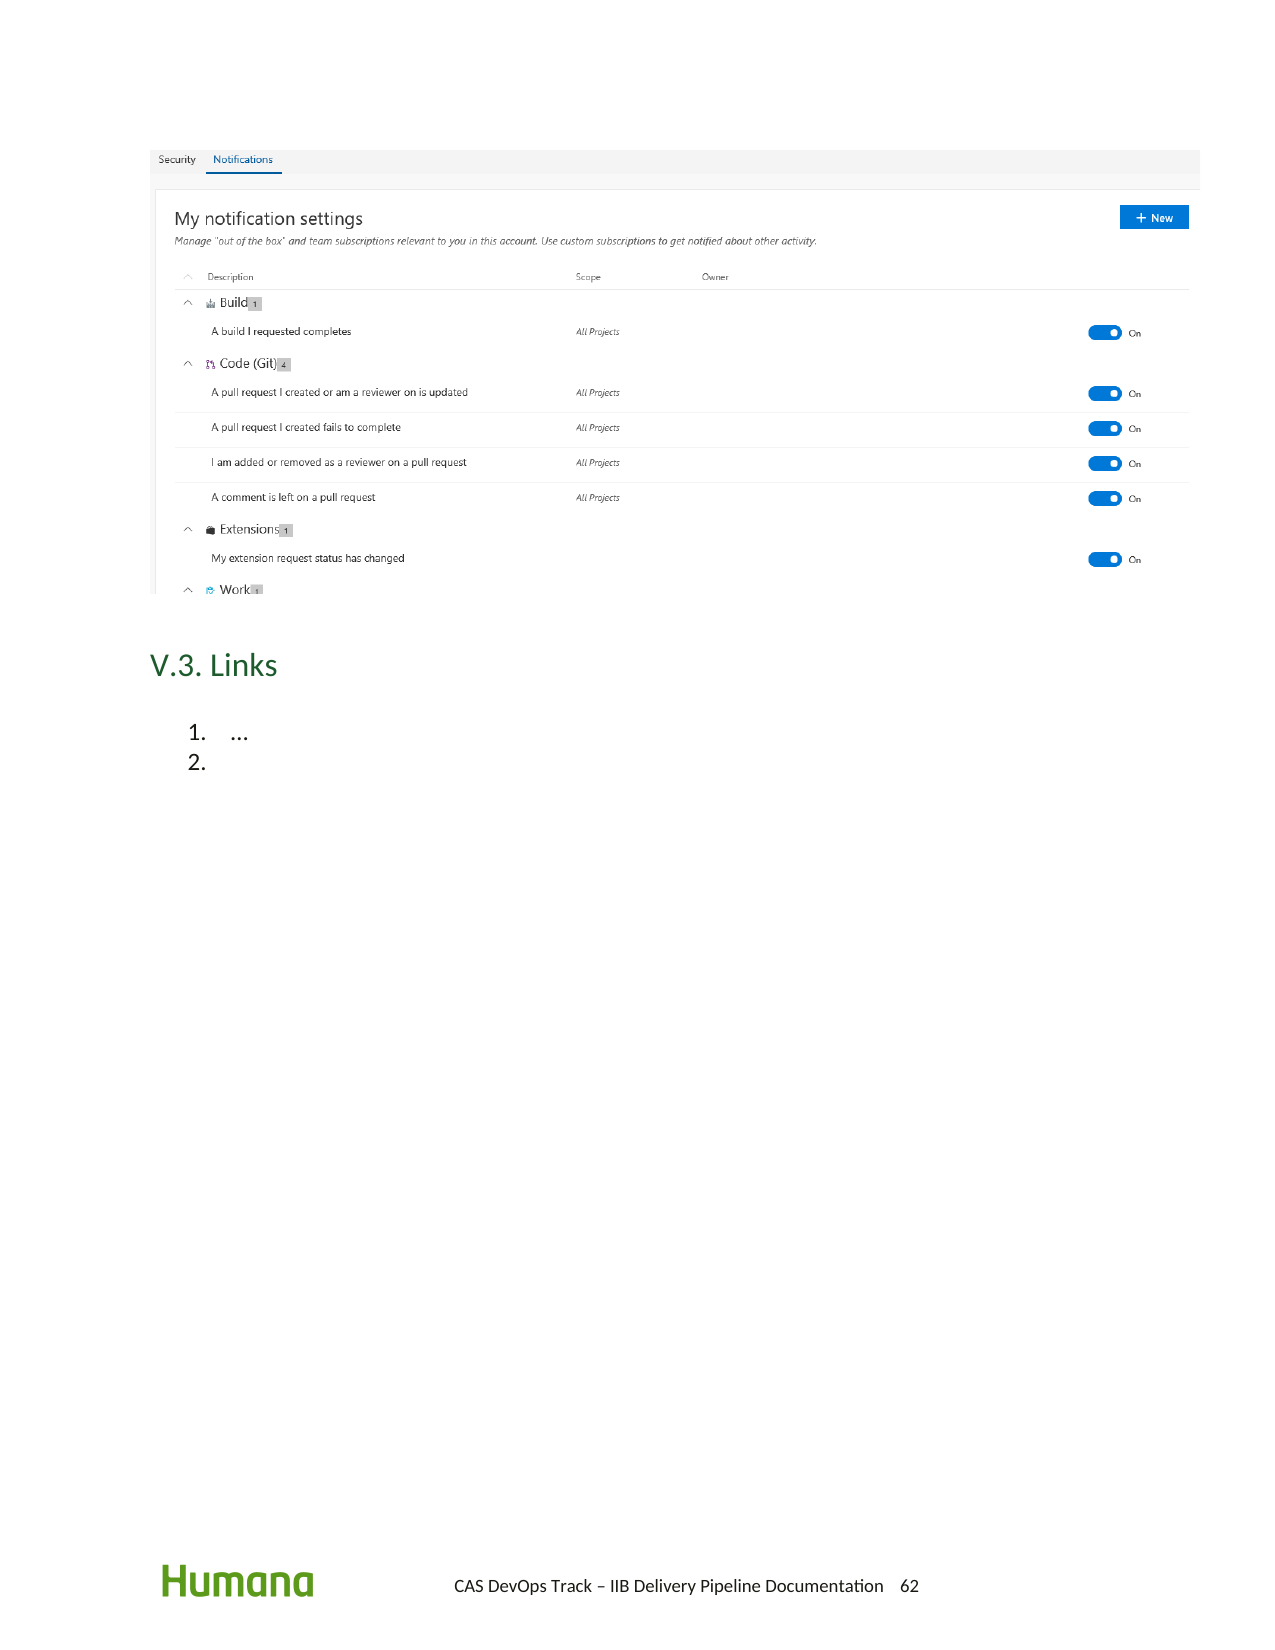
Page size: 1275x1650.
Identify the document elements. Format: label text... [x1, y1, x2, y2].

list … [187, 716, 1125, 746]
subtitle Links [150, 644, 1125, 685]
picture [150, 150, 1200, 594]
picture [150, 1552, 325, 1609]
